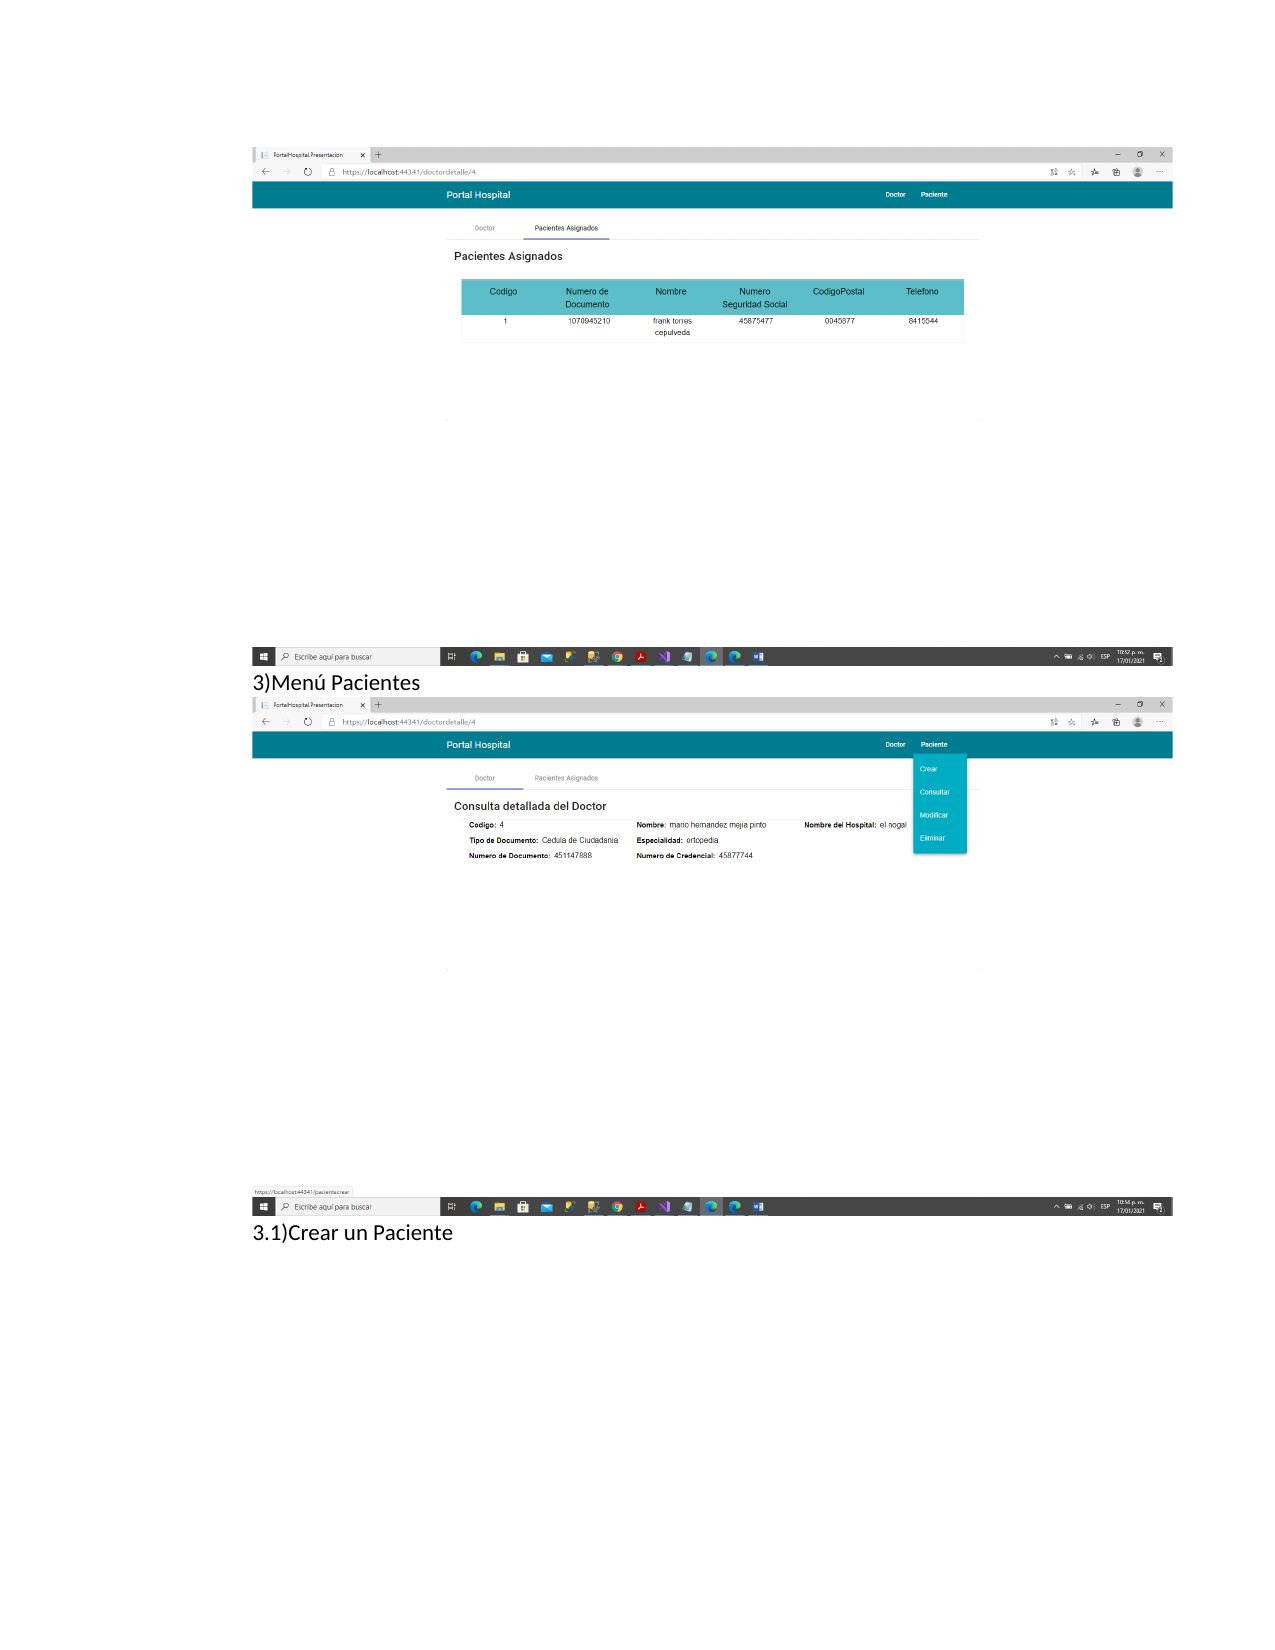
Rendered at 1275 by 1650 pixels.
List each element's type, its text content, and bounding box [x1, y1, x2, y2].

list 3)Menú Pacientes [252, 668, 1098, 696]
picture [252, 147, 1173, 666]
list 3.1)Crear un Paciente [252, 1218, 1098, 1246]
picture [252, 697, 1173, 1216]
